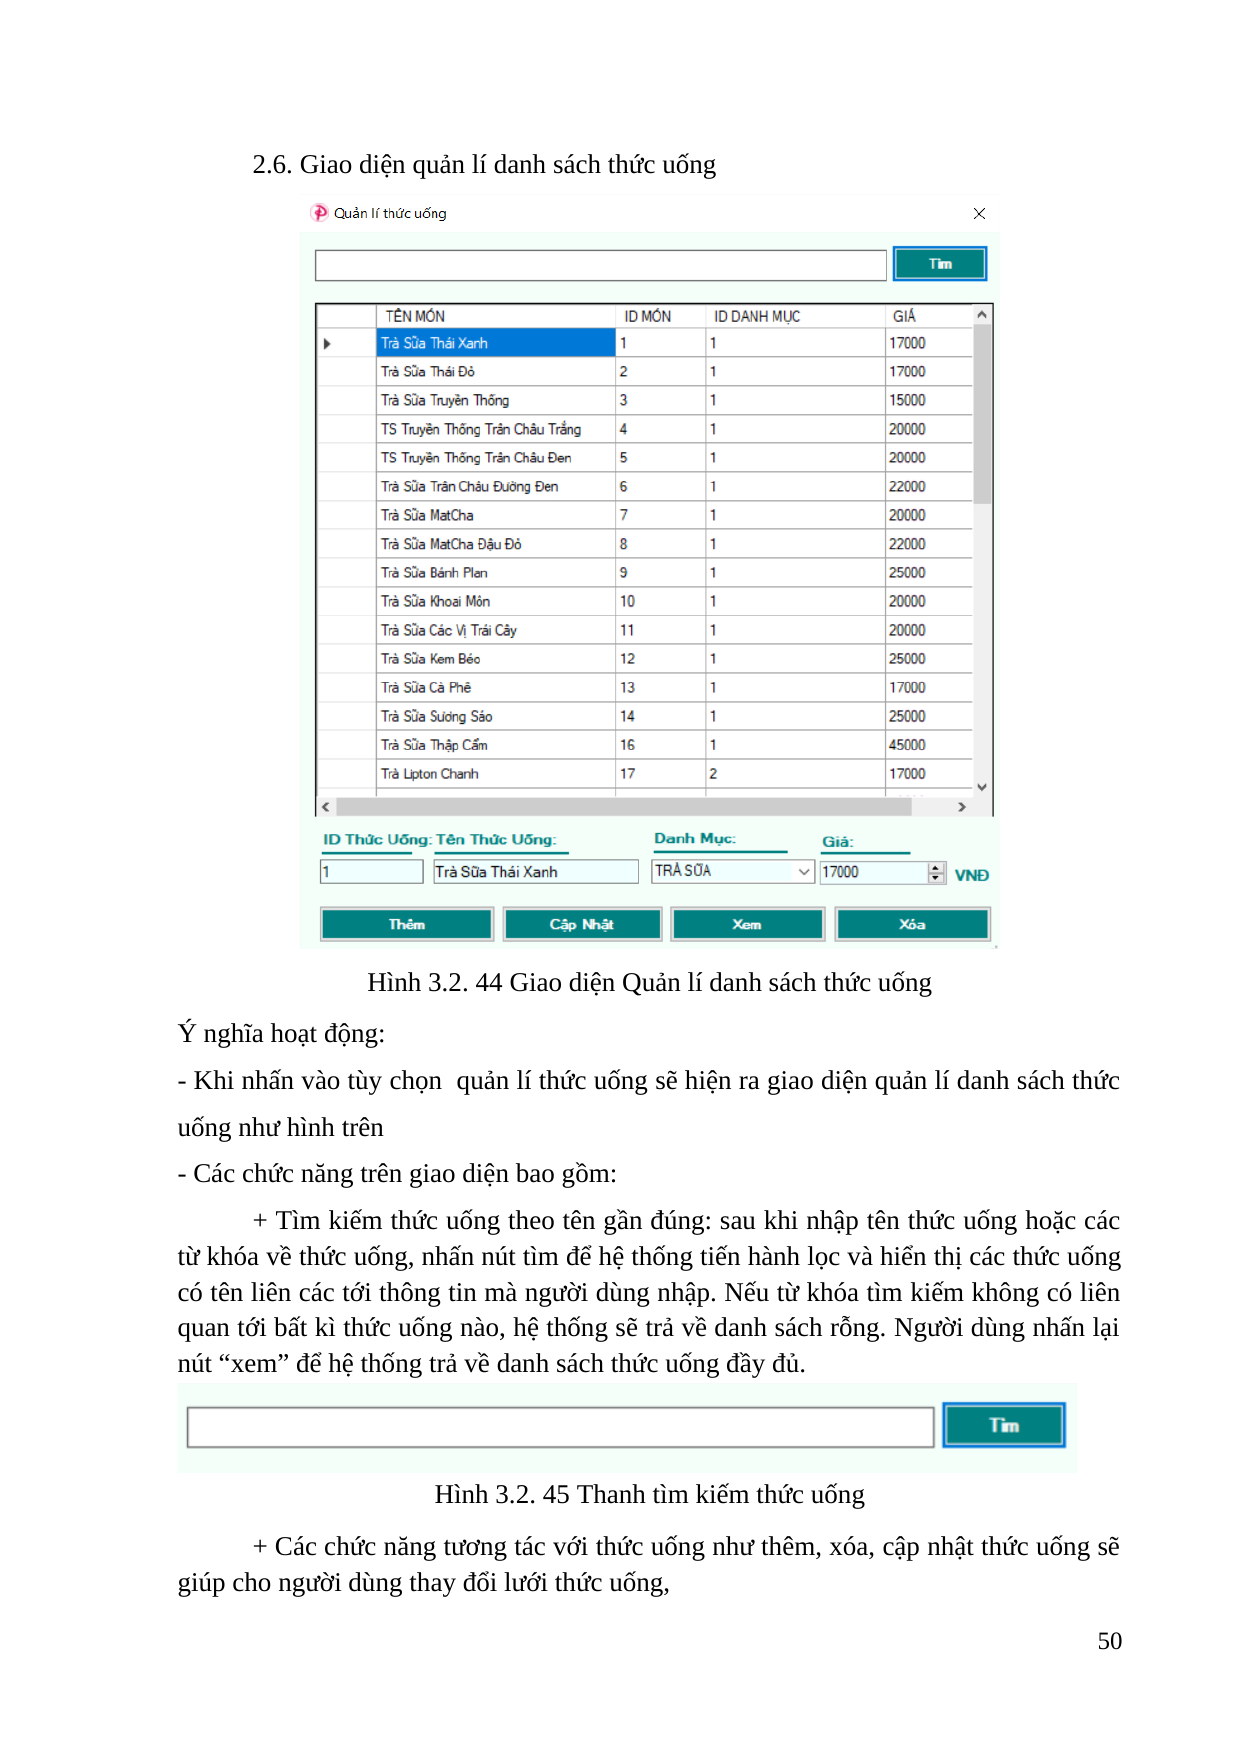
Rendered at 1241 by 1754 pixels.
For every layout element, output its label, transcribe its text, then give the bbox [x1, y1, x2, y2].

list + Các chức năng tương tác với thức uống như thêm, xóa, cập nhật thức uống sẽ giúp cho người dùng thay đổi lưới thức uống, [177, 1530, 1122, 1597]
list - Khi nhấn vào tùy chọn quản lí thức uống sẽ hiện ra giao diện quản lí danh sách thức uống như hình trên [177, 1064, 1122, 1142]
list Ý nghĩa hoạt động: [177, 1018, 1122, 1049]
text Hình 3.2. 44 Giao diện Quản lí danh sách thức uống [177, 966, 1122, 997]
text Hình 3.2. 45 Thanh tìm kiếm thức uống [177, 1478, 1122, 1509]
list 2.6. Giao diện quản lí danh sách thức uống [252, 148, 1122, 179]
list + Tìm kiếm thức uống theo tên gần đúng: sau khi nhập tên thức uống hoặc các từ khóa về thức uống, nhấn nút tìm để hệ thống tiến hành lọc và hiển thị các thức uống có tên liên các tới thông tin mà người dùng nhập. Nếu từ khóa tìm kiếm không có liên quan tới bất kì thức uống nào, hệ thống sẽ trả về danh sách rỗng. Người dùng nhấn lại nút “xem” để hệ thống trả về danh sách thức uống đầy đủ. [177, 1204, 1122, 1378]
list - Các chức năng trên giao diện bao gồm: [177, 1158, 1122, 1189]
